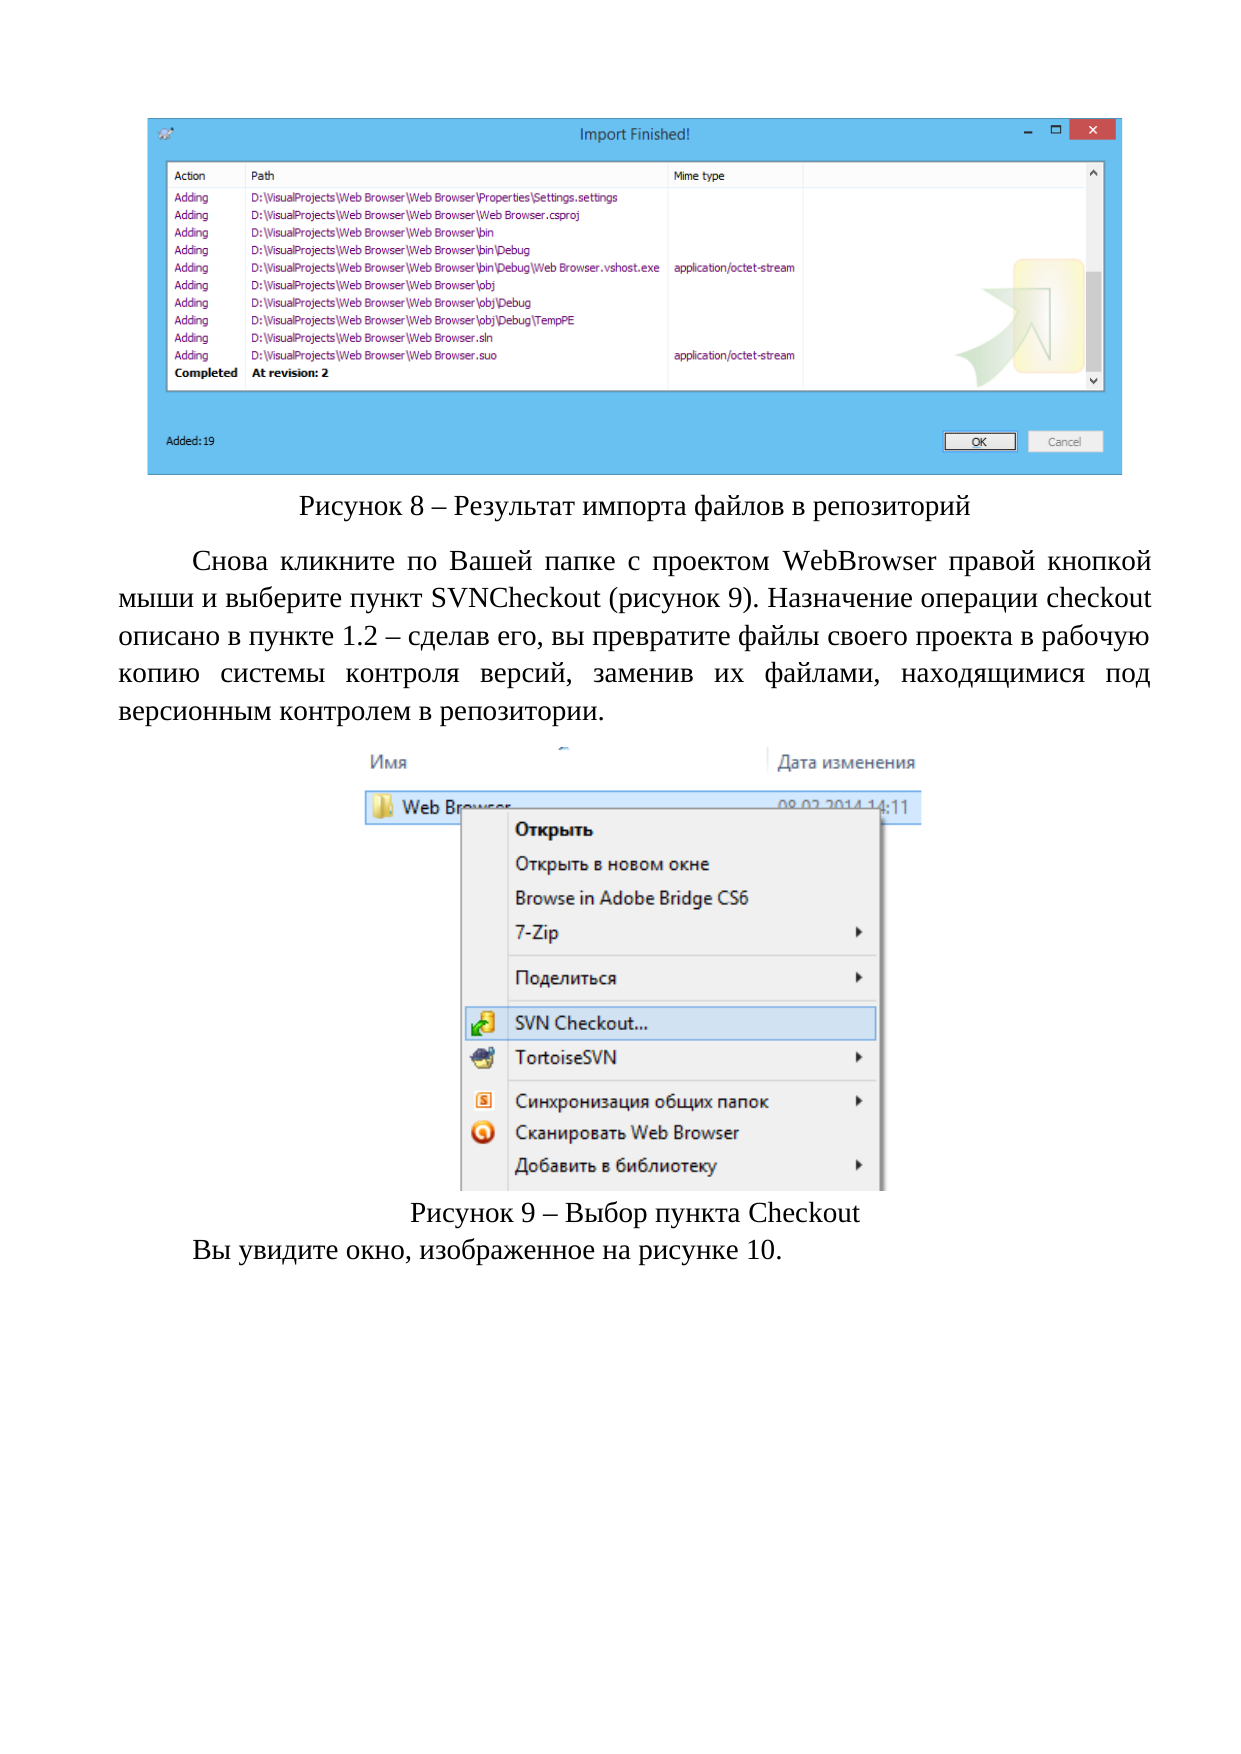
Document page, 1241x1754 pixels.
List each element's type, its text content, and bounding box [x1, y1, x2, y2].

text Снова кликните по Вашей папке с проектом WebBrowser правой кнопкой мыши и выберите пункт SVNCheckout (рисунок 9). Назначение операции checkout описано в пункте 1.2 – сделав его, вы превратите файлы своего проекта в рабочую копию системы контроля версий, заменив их файлами, находящимися под версионным контролем в репозитории. [118, 539, 1152, 726]
picture [348, 747, 922, 1191]
text Вы увидите окно, изображенное на рисунке 10. [118, 1228, 1152, 1266]
picture [147, 118, 1123, 475]
text Рисунок 8 – Результат импорта файлов в репозиторий [118, 488, 1152, 522]
text Рисунок 9 – Выбор пункта Checkout [118, 1191, 1152, 1228]
